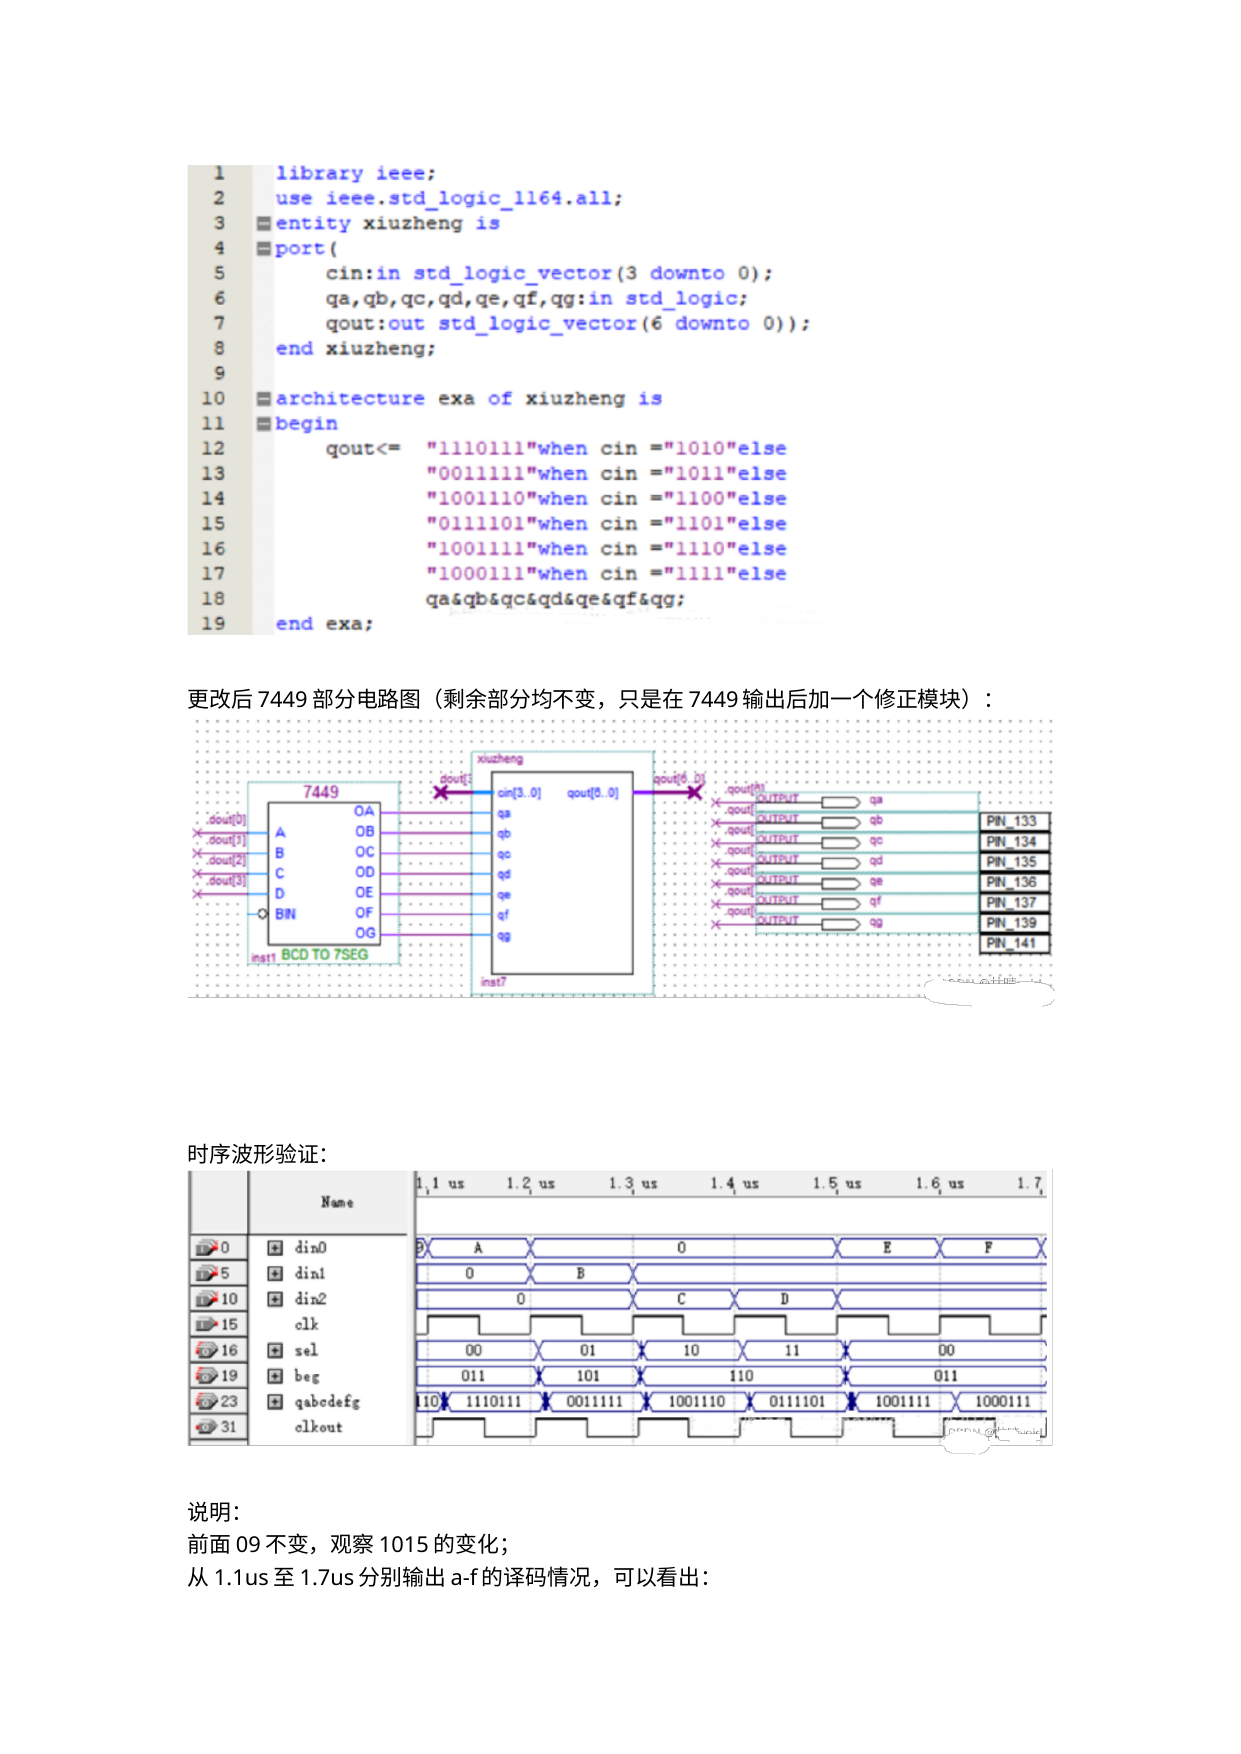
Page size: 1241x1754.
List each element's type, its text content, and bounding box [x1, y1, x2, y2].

picture [187, 165, 920, 635]
picture [187, 714, 1055, 1007]
text 前面09不变，观察1015的变化； [187, 1527, 1053, 1559]
picture [187, 1169, 1053, 1455]
text 更改后7449部分电路图（剩余部分均不变，只是在7449输出后加一个修正模块）： [187, 682, 1053, 714]
text 从1.1us至1.7us分别输出a-f的译码情况，可以看出： [187, 1559, 1053, 1592]
text 时序波形验证： [187, 1137, 1053, 1169]
text 说明： [187, 1494, 1053, 1527]
